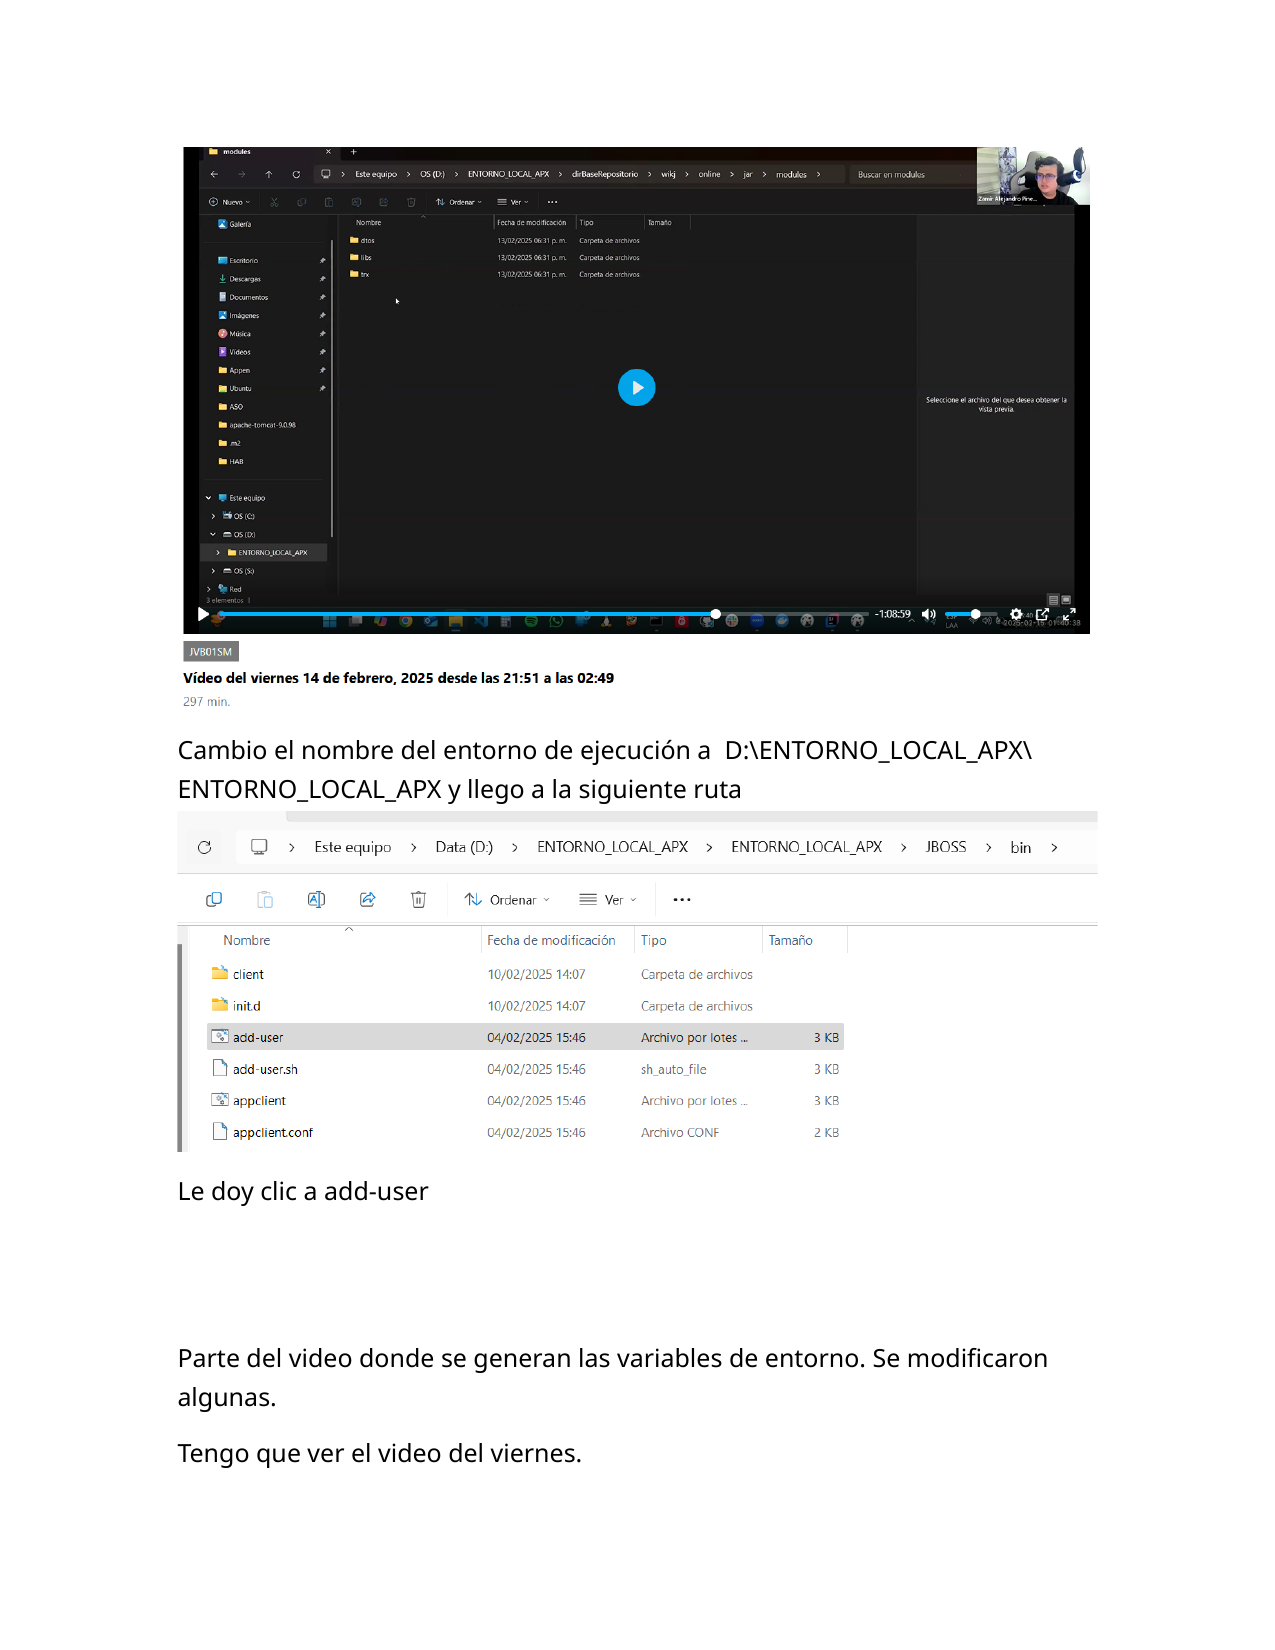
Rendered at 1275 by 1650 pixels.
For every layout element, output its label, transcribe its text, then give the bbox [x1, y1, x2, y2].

text Parte del video donde se generan las variables de entorno. Se modificaron algunas. [177, 1341, 1098, 1414]
picture [177, 147, 1098, 711]
text Le doy clic a add-user [177, 1173, 1098, 1207]
text Cambio el nombre del entorno de ejecución a D:\ENTORNO_LOCAL_APX\ENTORNO_LOCAL_APX y llego a la siguiente ruta [177, 733, 1098, 811]
text Tengo que ver el video del viernes. [177, 1436, 1098, 1470]
picture [177, 811, 1098, 1152]
